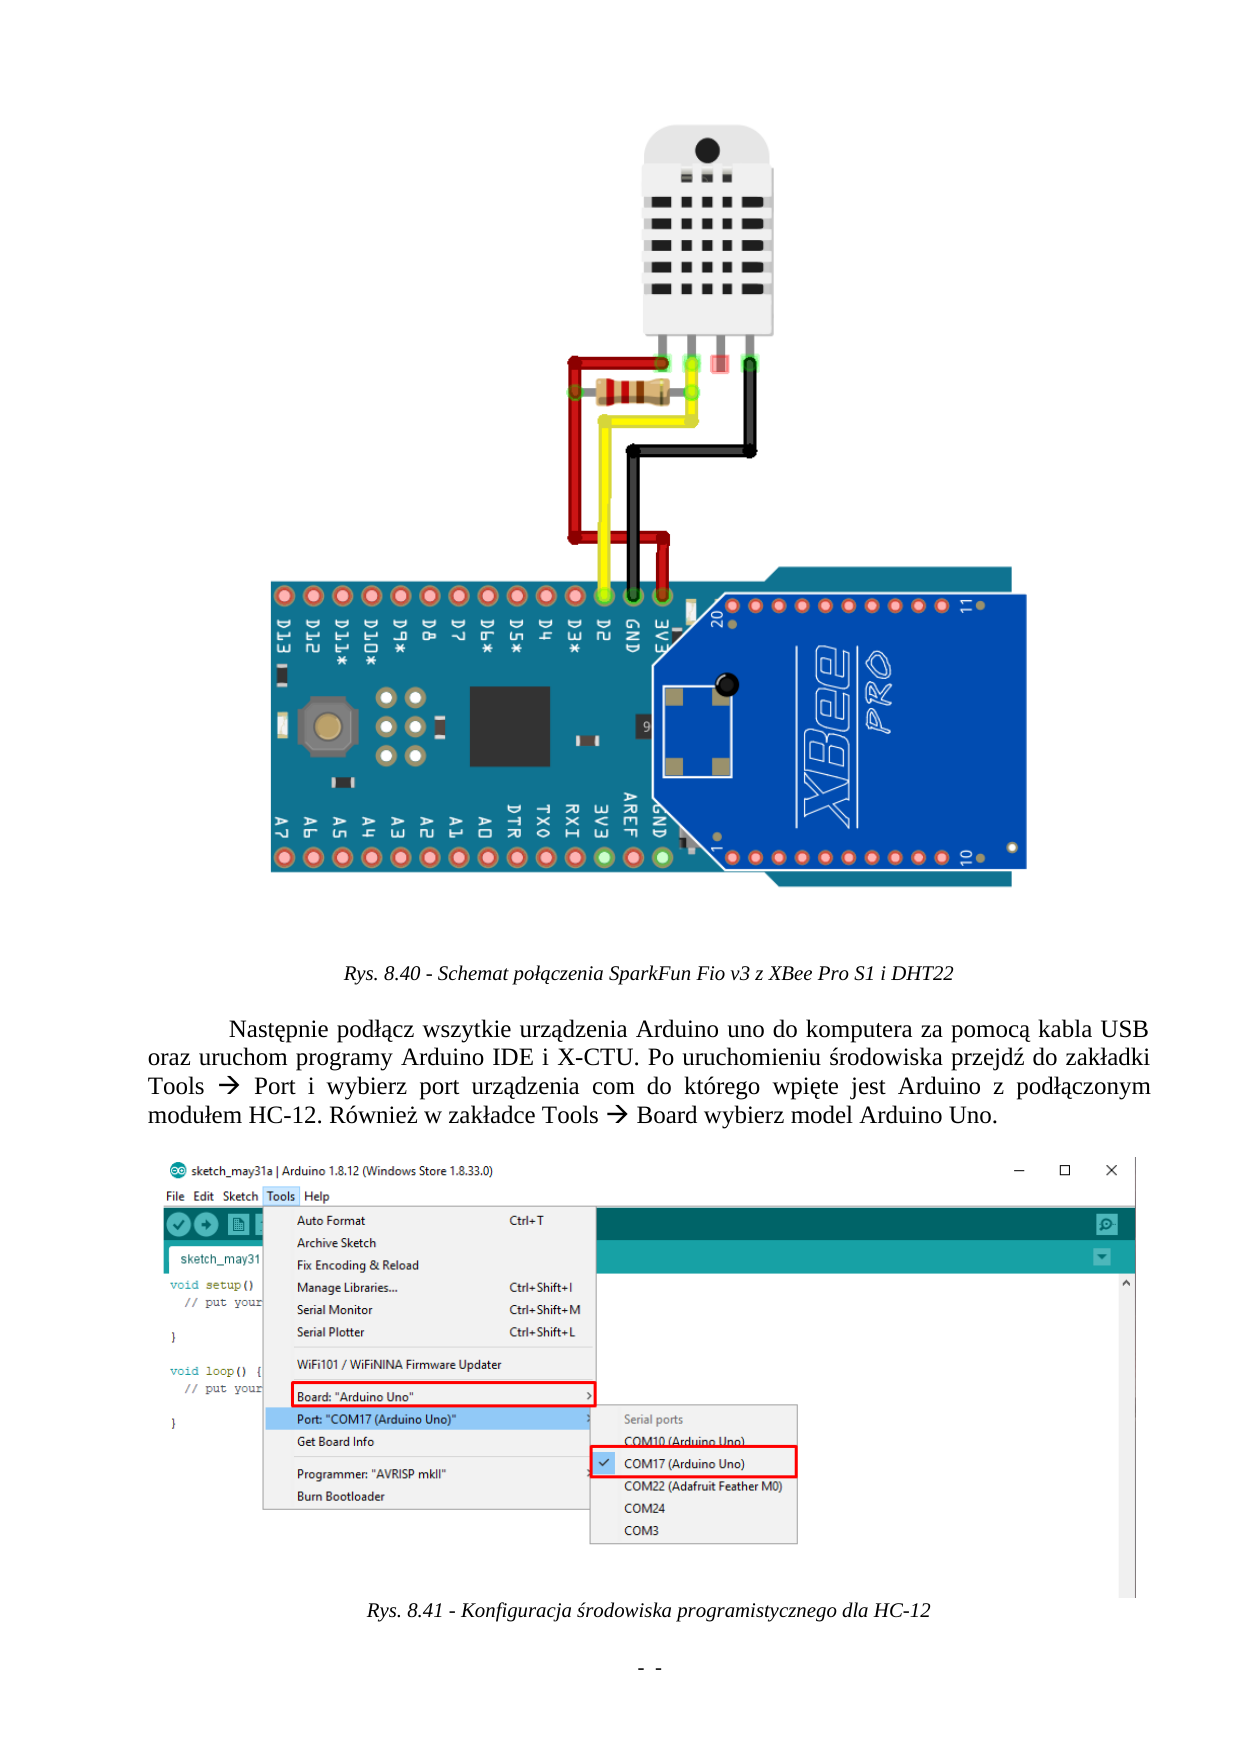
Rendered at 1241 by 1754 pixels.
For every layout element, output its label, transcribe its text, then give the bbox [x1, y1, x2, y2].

picture [270, 118, 1029, 961]
picture [163, 1157, 1136, 1598]
text Następnie podłącz wszytkie urządzenia Arduino uno do komputera za pomocą kabla USB oraz uruchom programy Arduino IDE i X-CTU. Po uruchomieniu środowiska przejdź do zakładki Tools Port i wybierz port urządzenia com do którego wpięte jest Arduino z podłączonym modułem HC-12. Również w zakładce Tools Board wybierz model Arduino Uno. [148, 1014, 1152, 1129]
